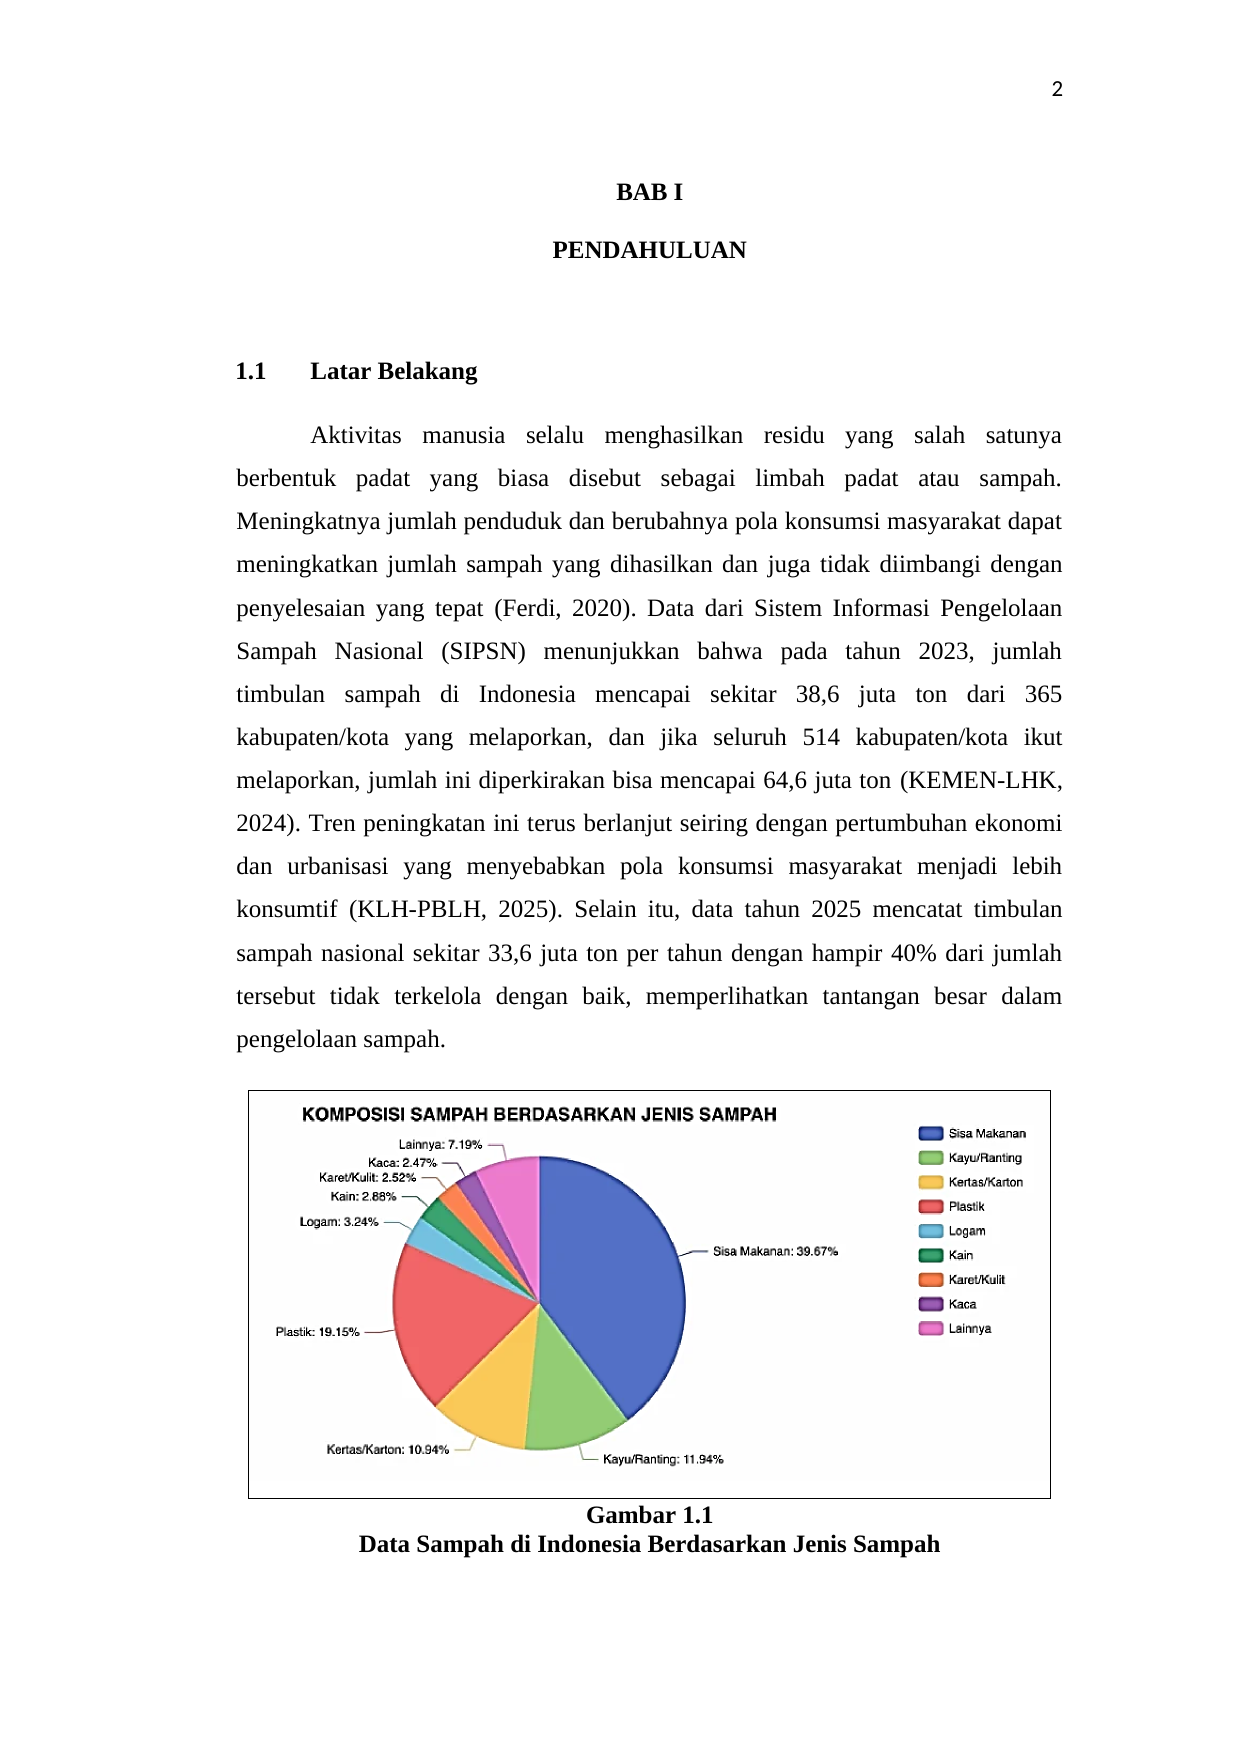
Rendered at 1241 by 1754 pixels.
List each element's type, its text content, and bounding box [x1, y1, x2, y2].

text Data Sampah di Indonesia Berdasarkan Jenis Sampah [236, 1529, 1063, 1558]
text Aktivitas manusia selalu menghasilkan residu yang salah satunya berbentuk padat yang biasa disebut sebagai limbah padat atau sampah. Meningkatnya jumlah penduduk dan berubahnya pola konsumsi masyarakat dapat meningkatkan jumlah sampah yang dihasilkan dan juga tidak diimbangi dengan penyelesaian yang tepat (Ferdi, 2020). Data dari Sistem Informasi Pengelolaan Sampah Nasional (SIPSN) menunjukkan bahwa pada tahun 2023, jumlah timbulan sampah di Indonesia mencapai sekitar 38,6 juta ton dari 365 kabupaten/kota yang melaporkan, dan jika seluruh 514 kabupaten/kota ikut melaporkan, jumlah ini diperkirakan bisa mencapai 64,6 juta ton (KEMEN-LHK, 2024). Tren peningkatan ini terus berlanjut seiring dengan pertumbuhan ekonomi dan urbanisasi yang menyebabkan pola konsumsi masyarakat menjadi lebih konsumtif (KLH-PBLH, 2025). Selain itu, data tahun 2025 mencatat timbulan sampah nasional sekitar 33,6 juta ton per tahun dengan hampir 40% dari jumlah tersebut tidak terkelola dengan baik, memperlihatkan tantangan besar dalam pengelolaan sampah. [236, 420, 1063, 1053]
text Gambar 1.1 [236, 1501, 1063, 1529]
picture [249, 1091, 1050, 1498]
subtitle Latar Belakang [235, 356, 1063, 385]
subtitle PENDAHULUAN [236, 235, 1063, 263]
subtitle BAB I [236, 177, 1063, 206]
